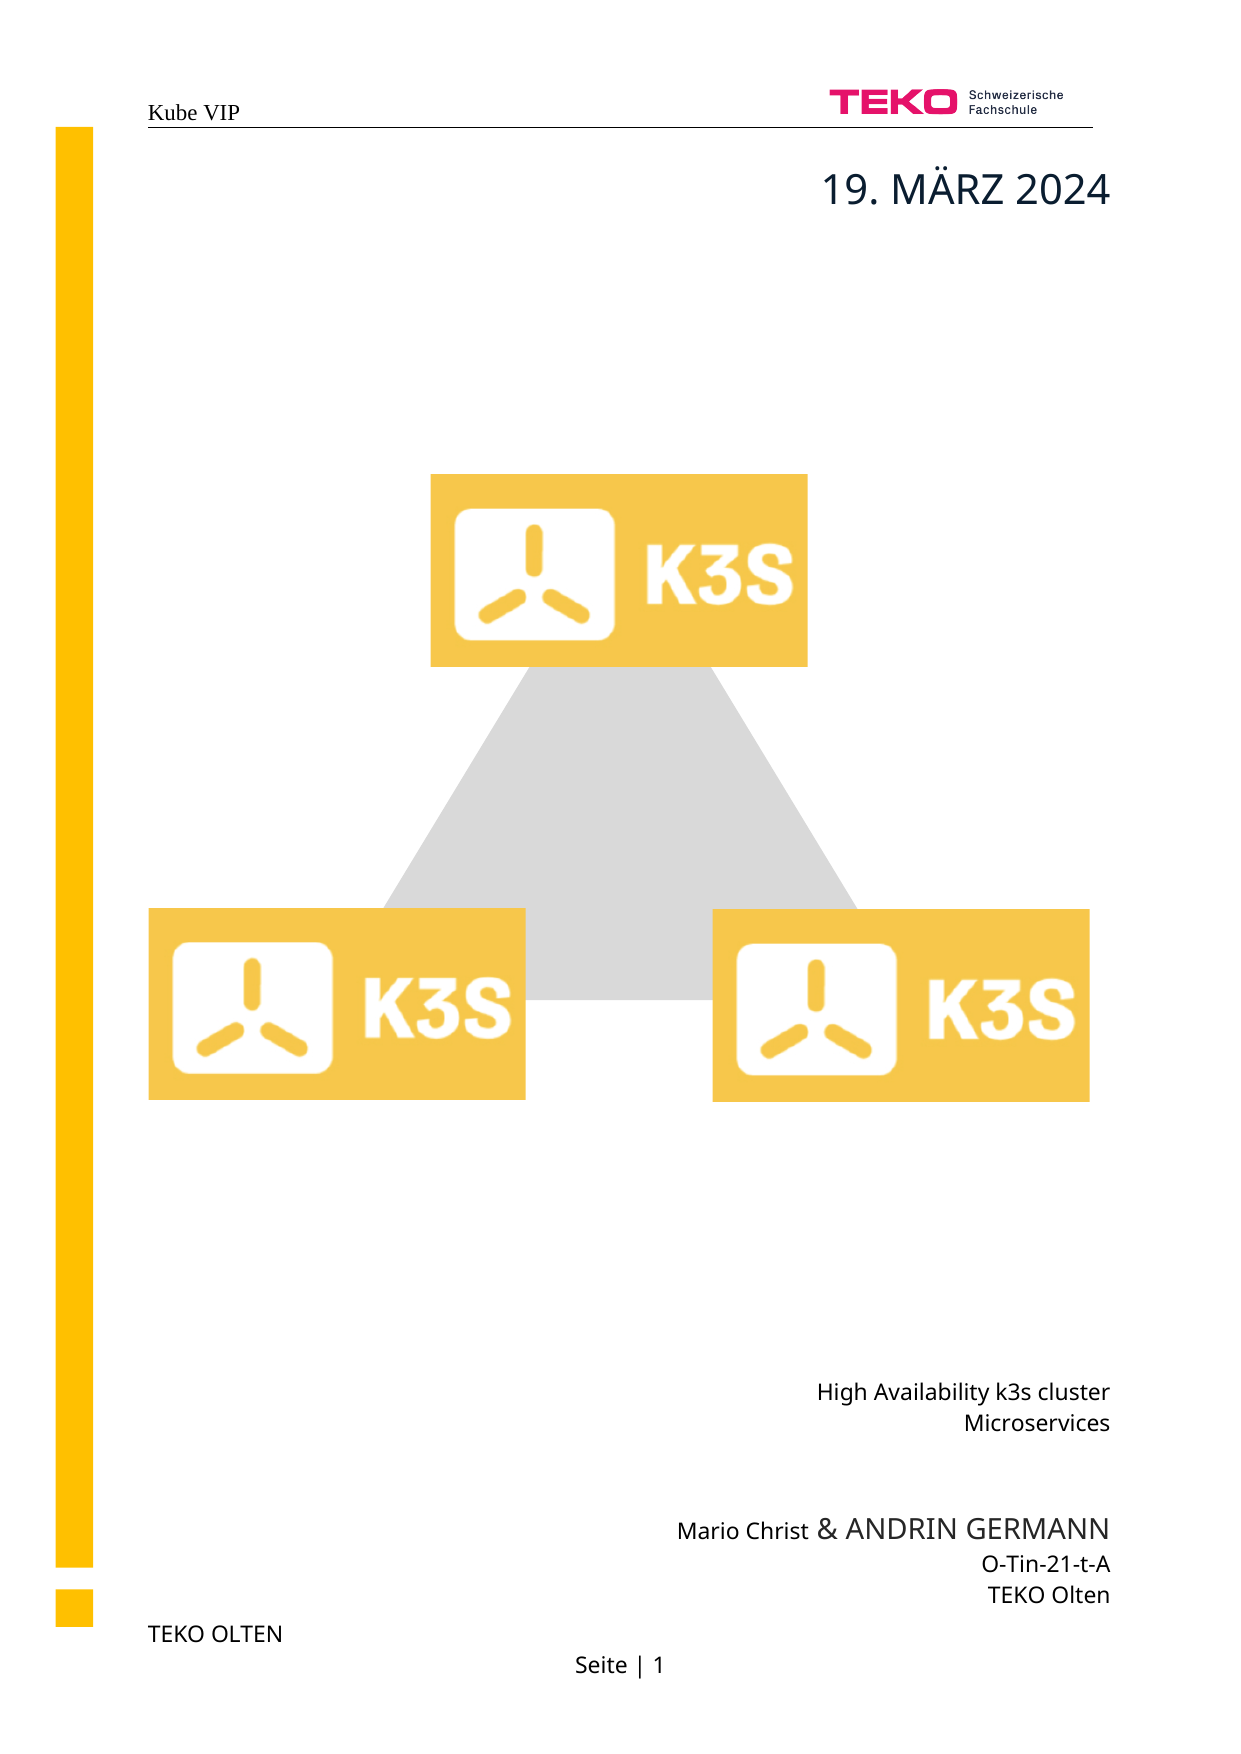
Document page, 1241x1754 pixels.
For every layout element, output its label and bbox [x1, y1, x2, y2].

picture [711, 909, 1089, 1100]
picture [429, 474, 807, 665]
picture [147, 908, 525, 1099]
picture [805, 61, 1097, 139]
